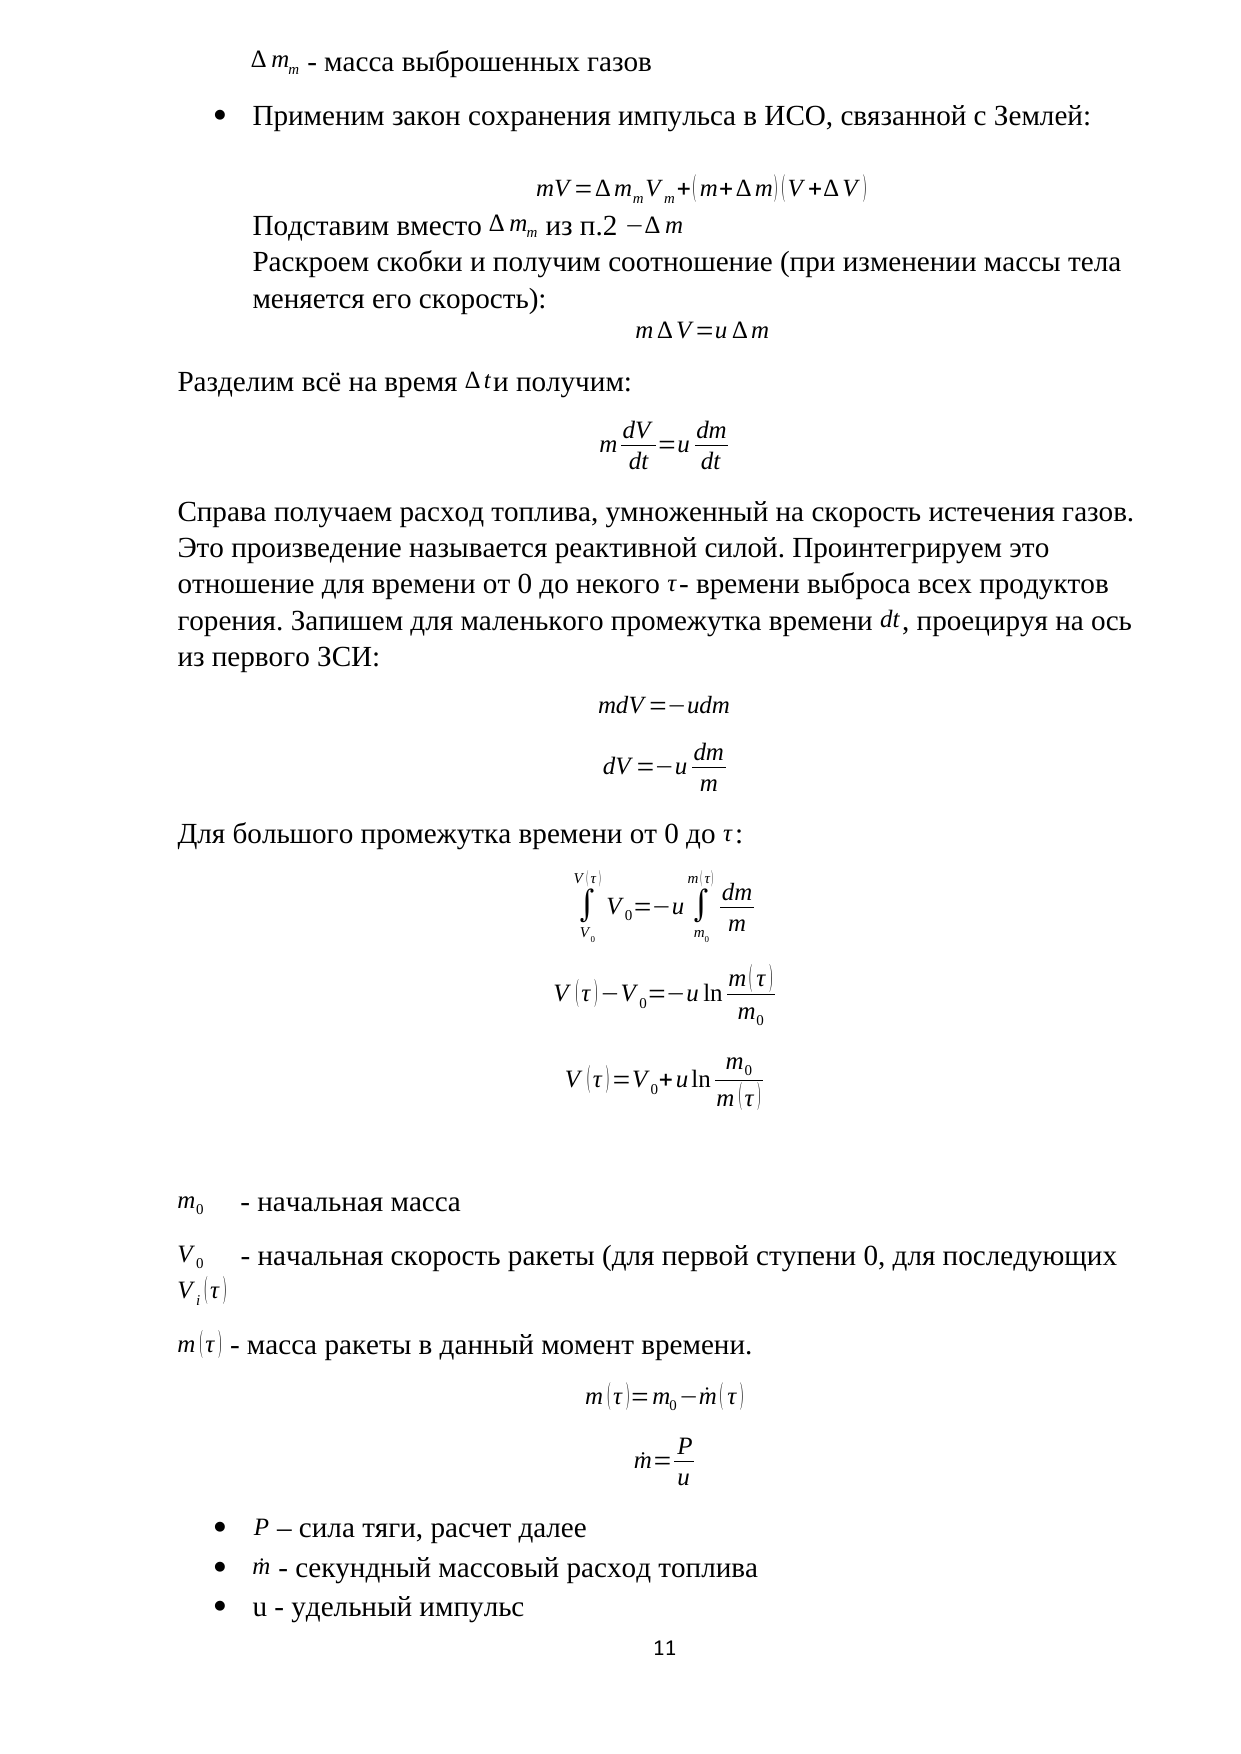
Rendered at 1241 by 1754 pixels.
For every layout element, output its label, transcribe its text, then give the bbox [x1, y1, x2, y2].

list Раскроем скобки и получим соотношение (при изменении массы тела меняется его скорость): [252, 244, 1152, 314]
text - масса выброшенных газов [251, 44, 1152, 79]
list Подставим вместо из п.2 [252, 208, 1152, 242]
text - начальная масса [177, 1184, 1152, 1219]
list Применим закон сохранения импульса в ИСО, связанной с Землей: [215, 98, 1152, 132]
text Справа получаем расход топлива, умноженный на скорость истечения газов. Это произведение называется реактивной силой. Проинтегрируем это отношение для времени от 0 до некого - времени выброса всех продуктов горения. Запишем для маленького промежутка времени , проецируя на ось из первого ЗСИ: [177, 494, 1152, 672]
text - масса ракеты в данный момент времени. [177, 1327, 1152, 1361]
text Разделим всё на время и получим: [177, 364, 1152, 397]
list - секундный массовый расход топлива [215, 1550, 1152, 1584]
list u - удельный импульс [215, 1589, 1152, 1623]
list – сила тяги, расчет далее [215, 1510, 1152, 1544]
text Для большого промежутка времени от 0 до : [177, 816, 1152, 850]
text - начальная скорость ракеты (для первой ступени 0, для последующих [177, 1238, 1152, 1308]
